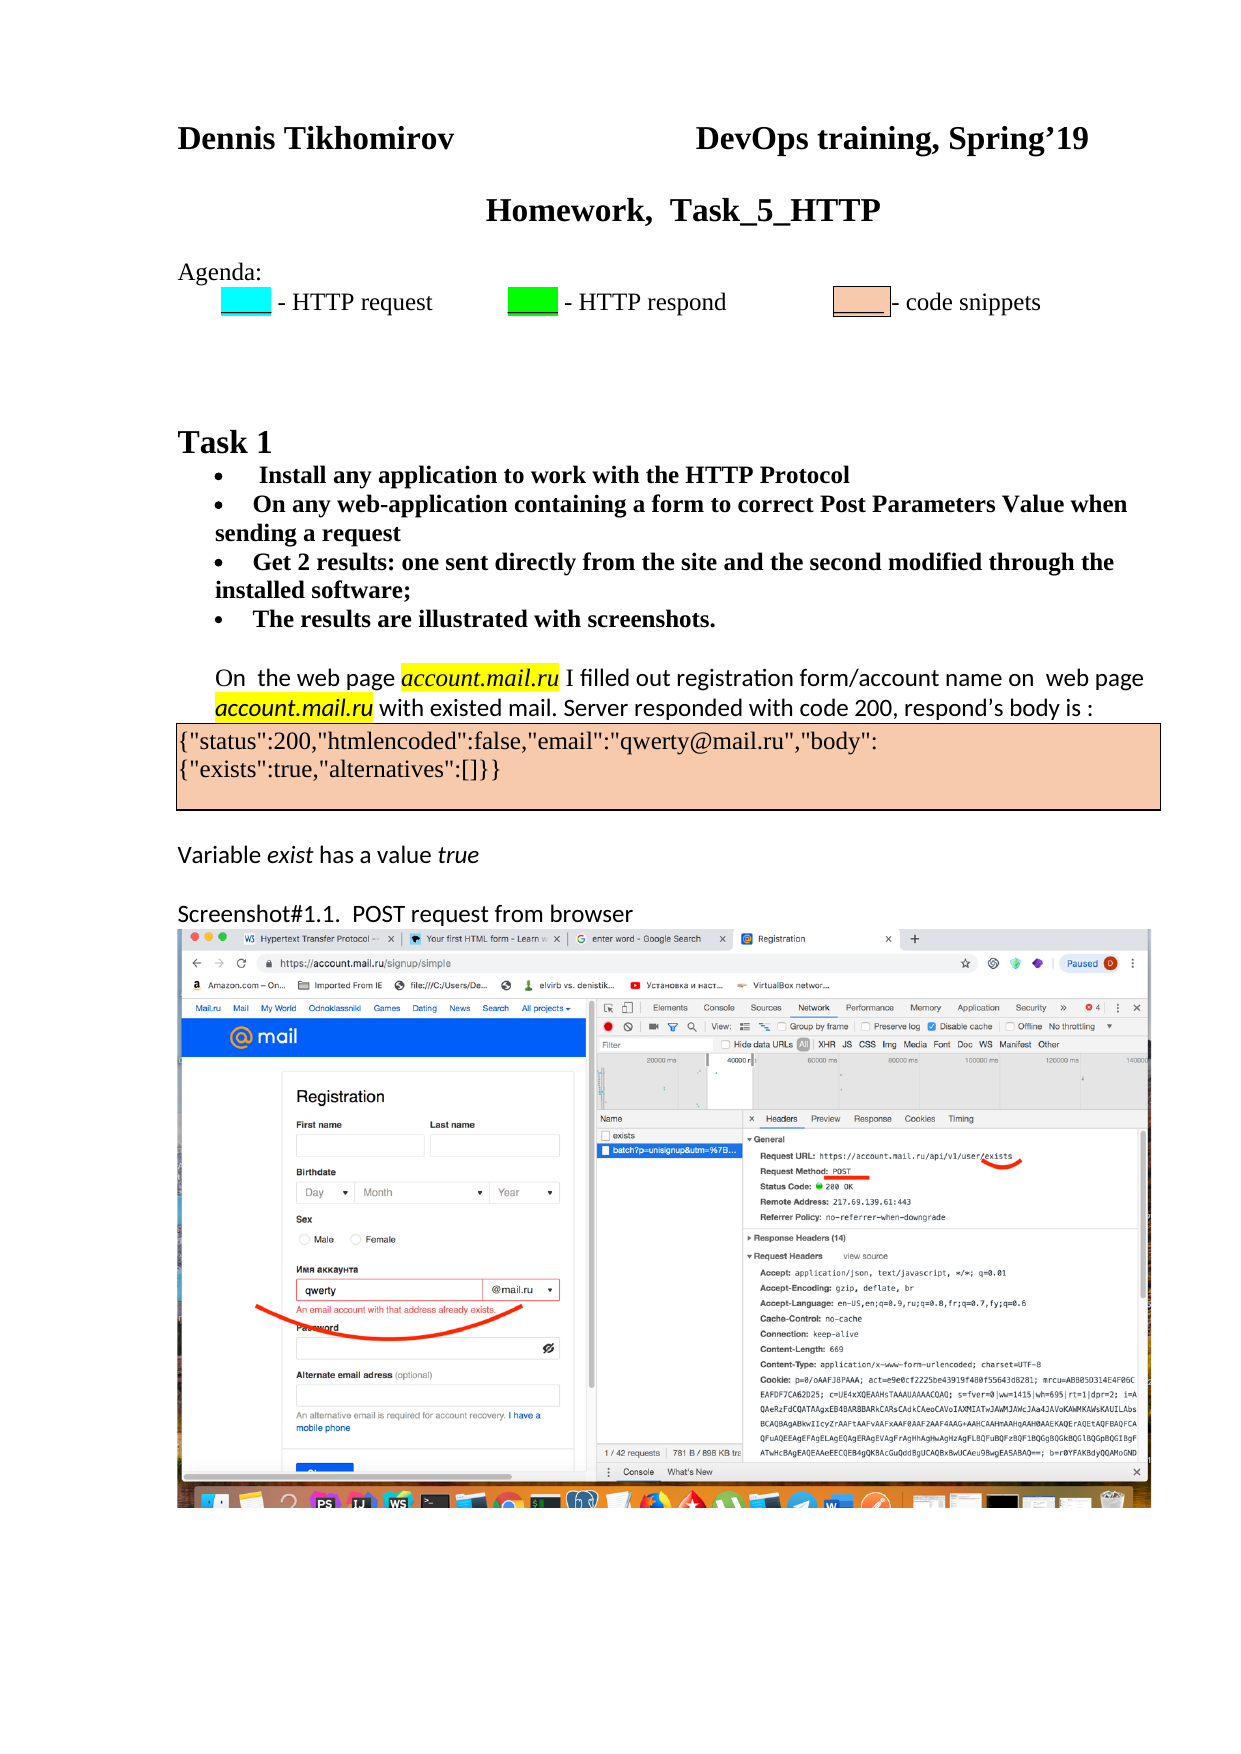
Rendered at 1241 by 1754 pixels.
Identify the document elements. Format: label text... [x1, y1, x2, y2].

text ____ - HTTP request ____ - HTTP respond ____ - code snippets [177, 286, 833, 317]
text Dennis Tikhomirov DevOps training, Spring’19 [177, 118, 1152, 156]
text Task 1 [177, 422, 1152, 460]
text Screenshot#1.1. POST request from browser [177, 898, 1152, 929]
text On the web page account.mail.ru I filled out registration form/account name on web page account.mail.ru with existed mail. Server responded with code 200, respond’s body is : [215, 662, 1152, 723]
picture [177, 929, 1152, 1508]
text ____ - HTTP request ____ - HTTP respond ____ - code snippets [891, 286, 1152, 317]
text sending a request [215, 518, 1152, 547]
list On any web-application containing a form to correct Post Parameters Value when [215, 489, 1152, 518]
list Install any application to work with the HTTP Protocol [215, 460, 1152, 489]
list Get 2 results: one sent directly from the site and the second modified through the [215, 547, 1152, 575]
text Variable exist has a value true [177, 839, 1152, 870]
list Homework, Task_5_HTTP [215, 190, 1152, 228]
text {"status":200,"htmlencoded":false,"email":"qwerty@mail.ru","body":{"exists":true,"alternatives":[]}} [177, 724, 1160, 780]
list The results are illustrated with screenshots. [215, 604, 1152, 633]
text Agenda: [177, 257, 1152, 286]
text installed software; [215, 575, 1152, 604]
